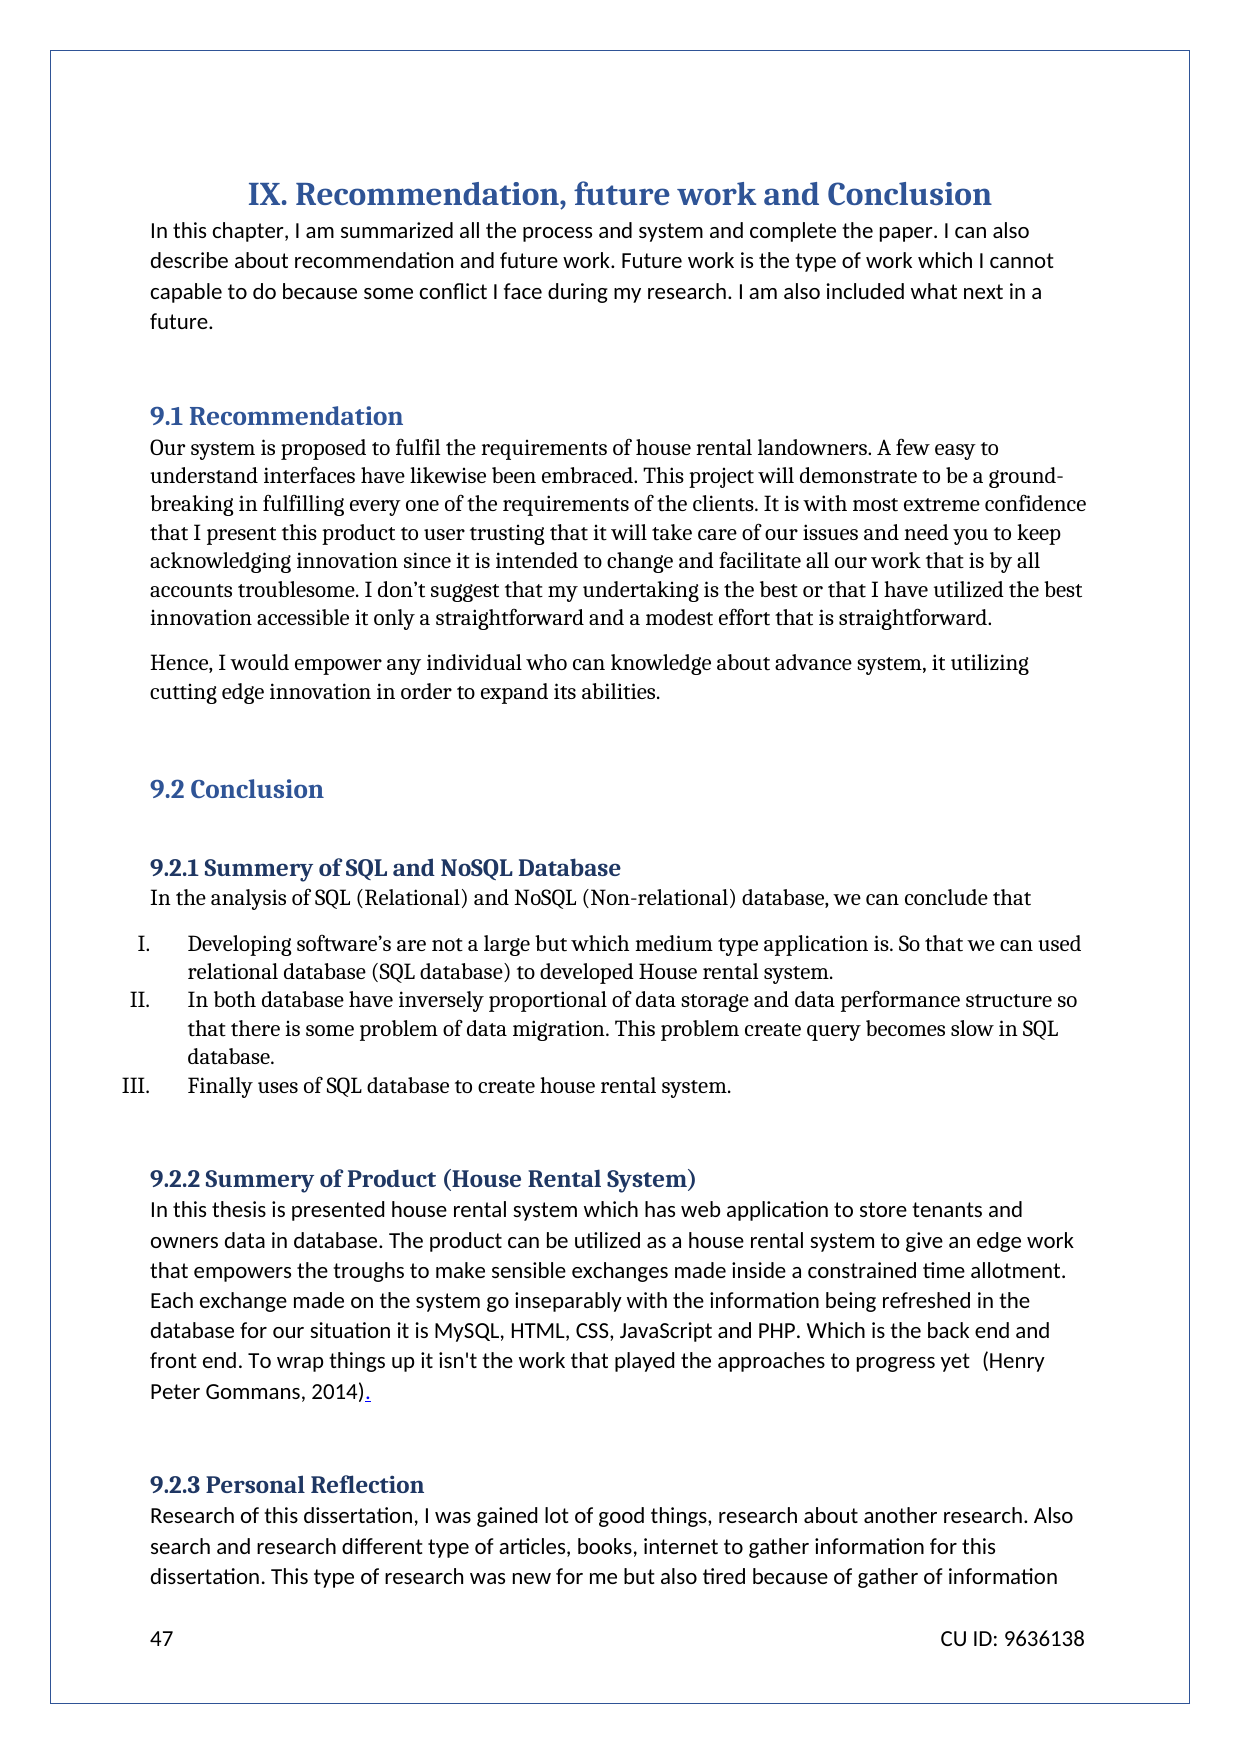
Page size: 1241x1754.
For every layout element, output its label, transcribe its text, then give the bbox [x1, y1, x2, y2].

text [150, 1502, 1090, 1590]
text Hence, I would empower any individual who can knowledge about advance system, it utilizing cutting edge innovation in order to expand its abilities. [150, 650, 1090, 705]
subtitle 9.1 Recommendation [150, 401, 1090, 432]
text In the analysis of SQL (Relational) and NoSQL (Non-relational) database, we can conclude that [150, 885, 1090, 912]
subtitle 9.2.2 Summery of Product (House Rental System) [150, 1164, 1090, 1193]
subtitle 9.2.3 Personal Reflection [150, 1471, 1090, 1499]
text Our system is proposed to fulfil the requirements of house rental landowners. A few easy to understand interfaces have likewise been embraced. This project will demonstrate to be a ground-breaking in fulfilling every one of the requirements of the clients. It is with most extreme confidence that I present this product to user trusting that it will take care of our issues and need you to keep acknowledging innovation since it is intended to change and facilitate all our work that is by all accounts troublesome. I don’t suggest that my undertaking is the best or that I have utilized the best innovation accessible it only a straightforward and a modest effort that is straightforward. [150, 434, 1090, 631]
list Finally uses of SQL database to create house rental system. [150, 1072, 1090, 1099]
subtitle IX. Recommendation, future work and Conclusion [150, 175, 1090, 213]
text In this thesis is presented house rental system which has web application to store tenants and owners data in database. The product can be utilized as a house rental system to give an edge work that empowers the troughs to make sensible exchanges made inside a constrained time allotment. Each exchange made on the system go inseparably with the information being refreshed in the database for our situation it is MySQL, HTML, CSS, JavaScript and PHP. Which is the back end and front end. To wrap things up it isn't the work that played the approaches to progress yet . [150, 1196, 1090, 1405]
text In this chapter, I am summarized all the process and system and complete the paper. I can also describe about recommendation and future work. Future work is the type of work which I cannot capable to do because some conflict I face during my research. I am also included what next in a future. [150, 216, 1090, 335]
subtitle 9.2.1 Summery of SQL and NoSQL Database [150, 854, 1090, 883]
list Developing software’s are not a large but which medium type application is. So that we can used relational database (SQL database) to developed House rental system. [150, 930, 1090, 985]
subtitle 9.2 Conclusion [150, 774, 1090, 805]
list In both database have inversely proportional of data storage and data performance structure so that there is some problem of data migration. This problem create query becomes slow in SQL database. [150, 987, 1090, 1070]
